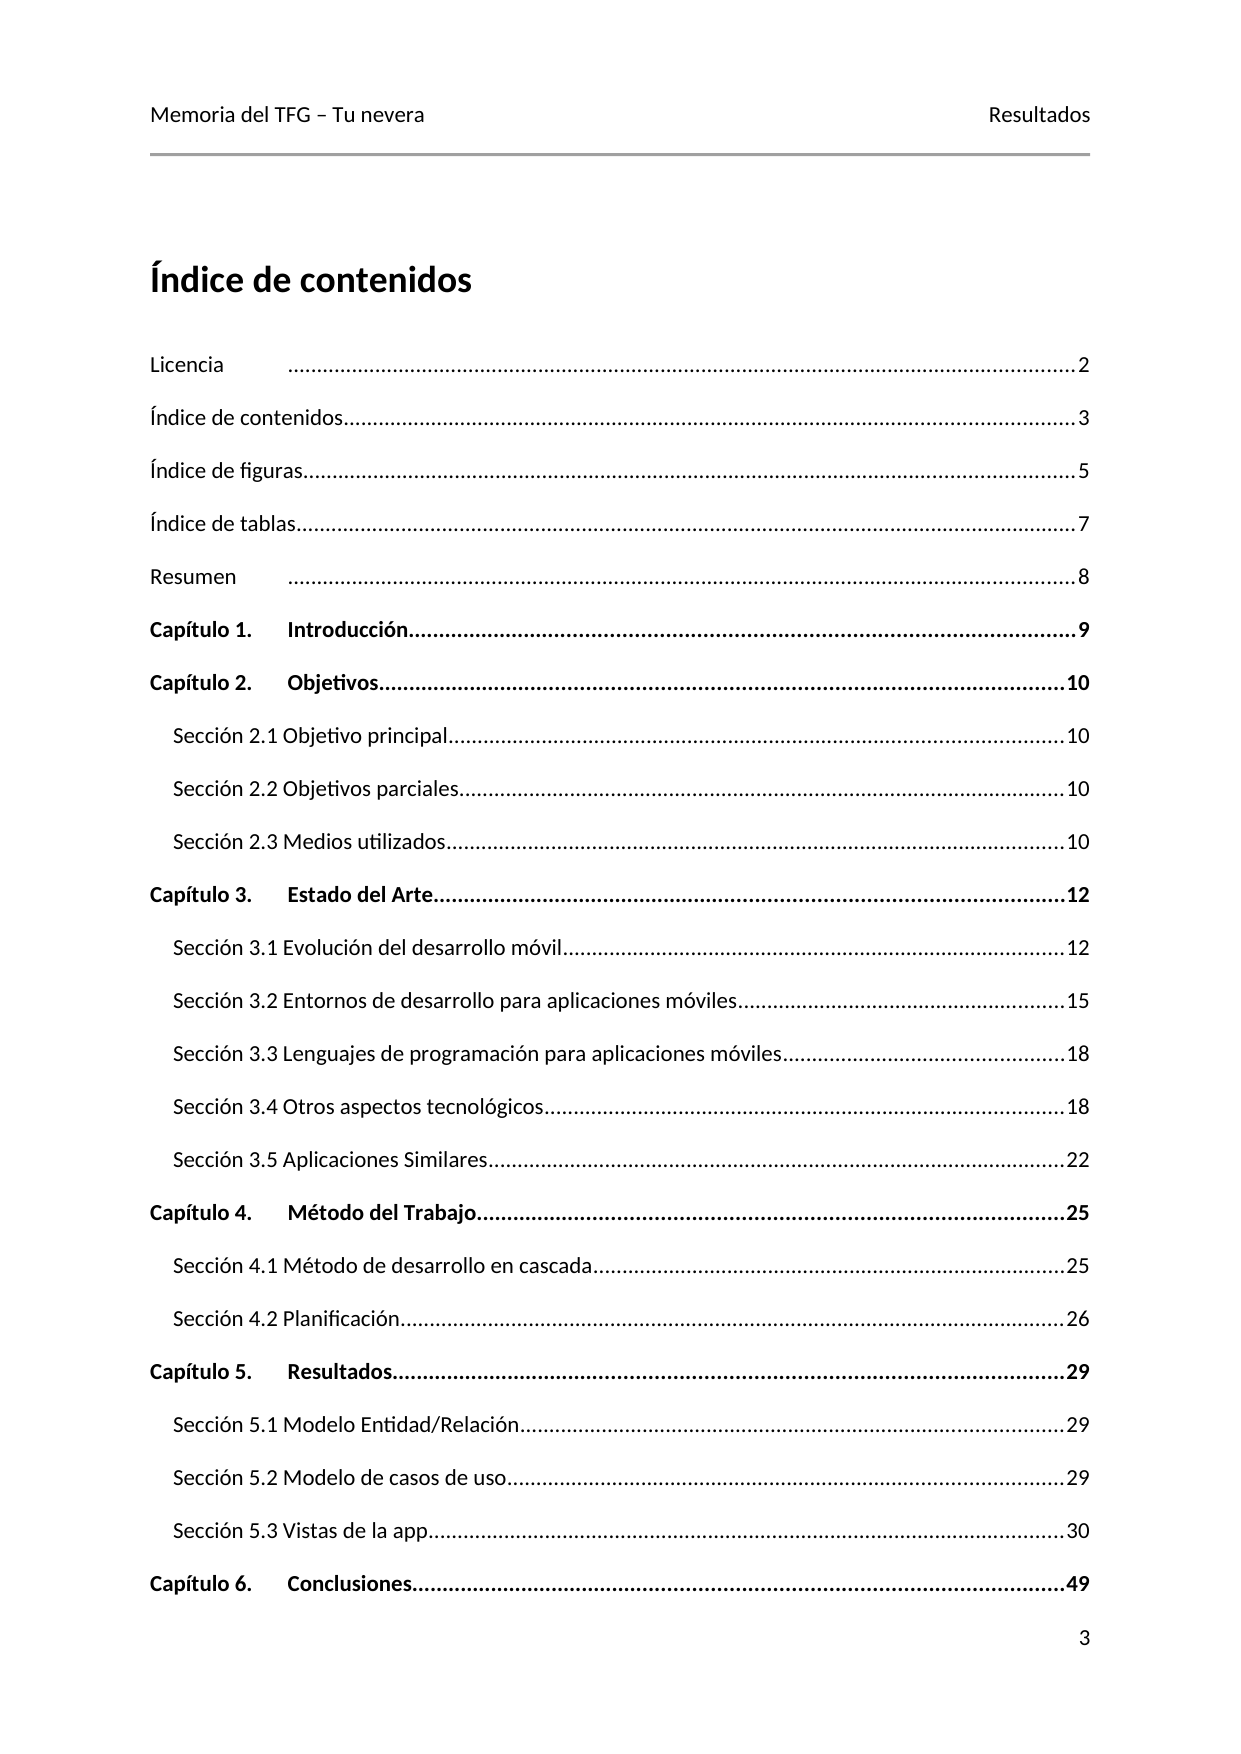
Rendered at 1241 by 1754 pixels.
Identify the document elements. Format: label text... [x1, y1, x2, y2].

subtitle Índice de contenidos [150, 256, 1090, 302]
